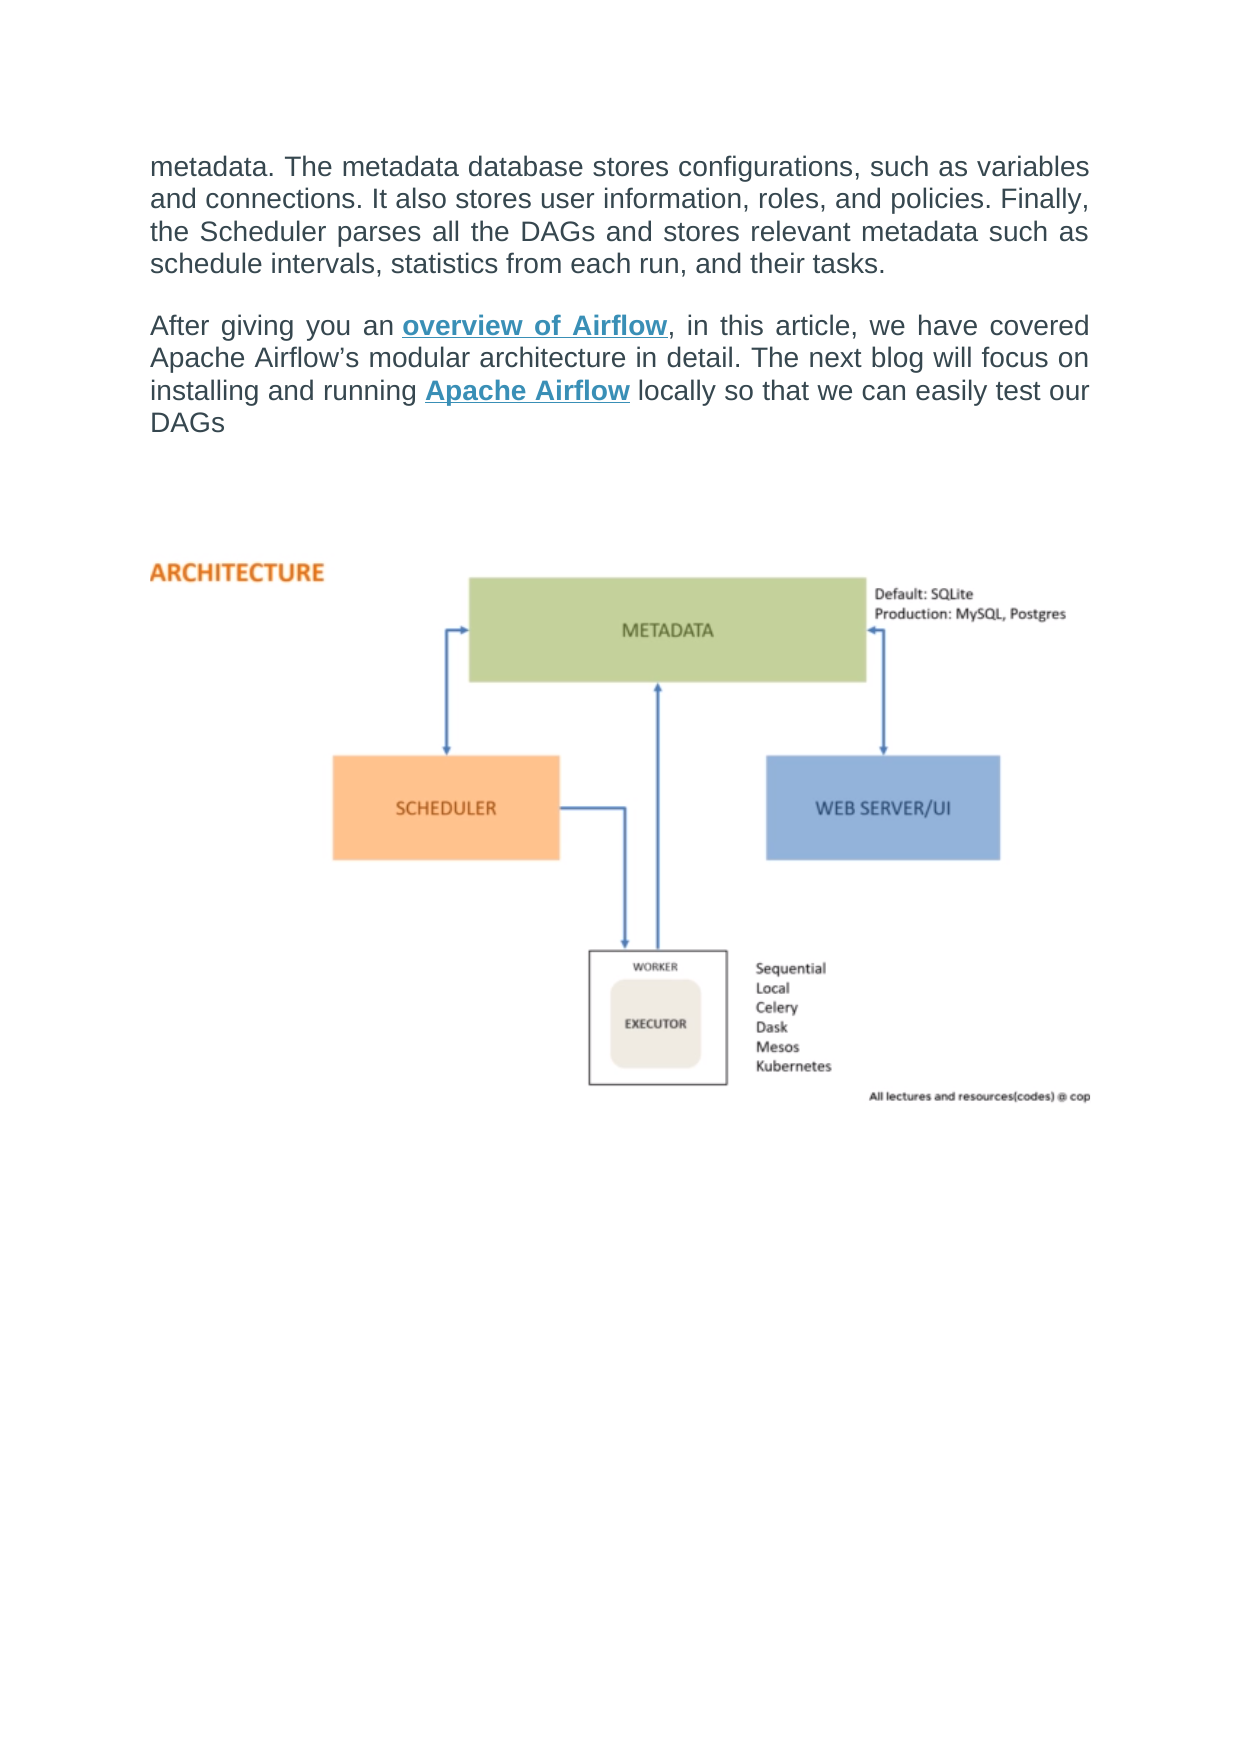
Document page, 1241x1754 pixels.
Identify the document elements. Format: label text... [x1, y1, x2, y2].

text After giving you an overview of Airflow, in this article, we have covered Apache Airflow’s modular architecture in detail. The next blog will focus on installing and running Apache Airflow locally so that we can easily test our DAGs [150, 309, 1090, 438]
picture [150, 514, 1091, 1105]
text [150, 150, 1090, 279]
